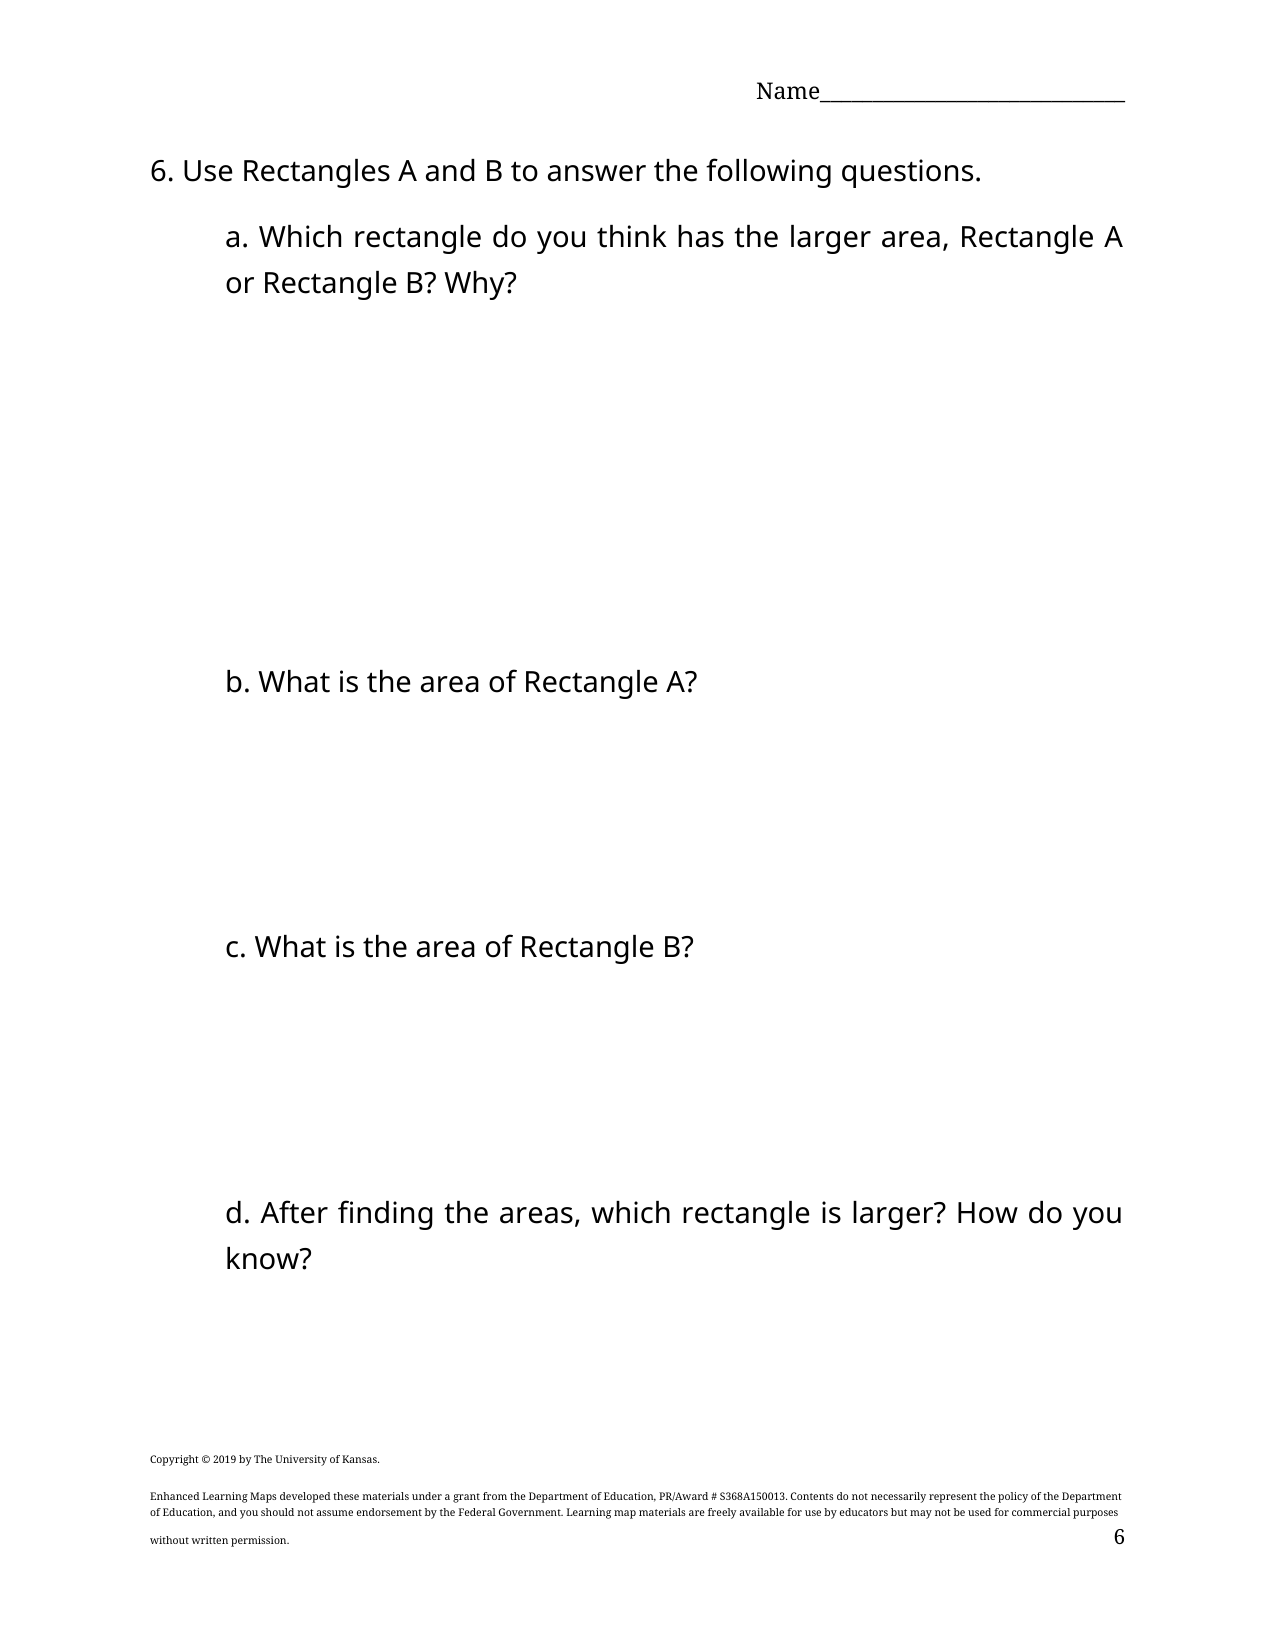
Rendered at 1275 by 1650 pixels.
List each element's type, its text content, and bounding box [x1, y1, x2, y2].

text b. What is the area of Rectangle A? [225, 661, 1125, 701]
text 6. Use Rectangles A and B to answer the following questions. [150, 150, 1125, 190]
text d. After finding the areas, which rectangle is larger? How do you know? [225, 1192, 1125, 1278]
text a. Which rectangle do you think has the larger area, Rectangle A or Rectangle B? Why? [225, 216, 1125, 302]
text c. What is the area of Rectangle B? [225, 927, 1125, 966]
